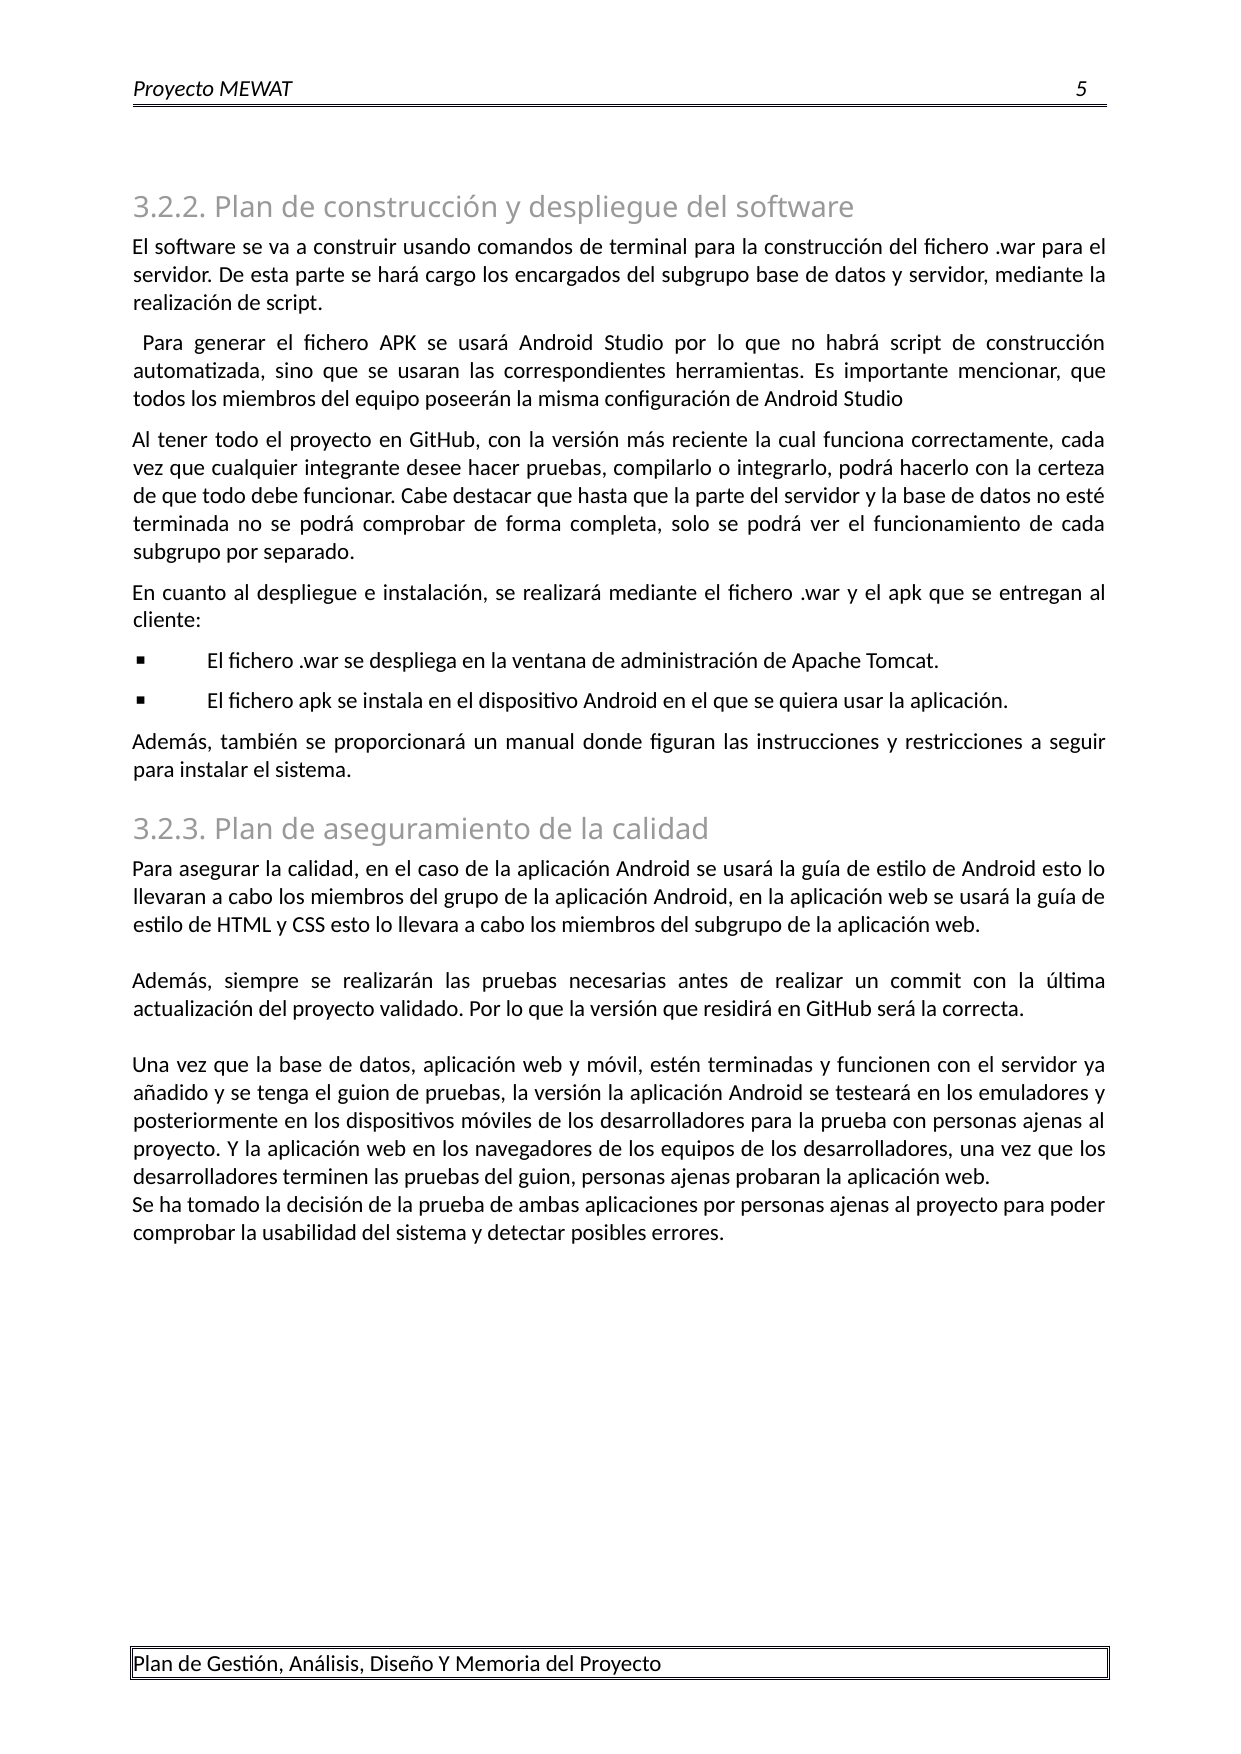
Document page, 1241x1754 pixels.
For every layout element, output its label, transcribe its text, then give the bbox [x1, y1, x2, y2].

subtitle Plan de construcción y despliegue del software [133, 186, 1107, 226]
list El fichero .war se despliega en la ventana de administración de Apache Tomcat. [132, 646, 1107, 674]
text Para asegurar la calidad, en el caso de la aplicación Android se usará la guía de estilo de Android esto lo llevaran a cabo los miembros del grupo de la aplicación Android, en la aplicación web se usará la guía de estilo de HTML y CSS esto lo llevara a cabo los miembros del subgrupo de la aplicación web. [132, 854, 1107, 938]
list El fichero apk se instala en el dispositivo Android en el que se quiera usar la aplicación. [132, 687, 1107, 715]
text Al tener todo el proyecto en GitHub, con la versión más reciente la cual funciona correctamente, cada vez que cualquier integrante desee hacer pruebas, compilarlo o integrarlo, podrá hacerlo con la certeza de que todo debe funcionar. Cabe destacar que hasta que la parte del servidor y la base de datos no esté terminada no se podrá comprobar de forma completa, solo se podrá ver el funcionamiento de cada subgrupo por separado. [132, 425, 1107, 565]
subtitle Plan de aseguramiento de la calidad [133, 808, 1107, 848]
text Una vez que la base de datos, aplicación web y móvil, estén terminadas y funcionen con el servidor ya añadido y se tenga el guion de pruebas, la versión la aplicación Android se testeará en los emuladores y posteriormente en los dispositivos móviles de los desarrolladores para la prueba con personas ajenas al proyecto. Y la aplicación web en los navegadores de los equipos de los desarrolladores, una vez que los desarrolladores terminen las pruebas del guion, personas ajenas probaran la aplicación web. [132, 1050, 1107, 1190]
text Además, siempre se realizarán las pruebas necesarias antes de realizar un commit con la última actualización del proyecto validado. Por lo que la versión que residirá en GitHub será la correcta. [132, 966, 1107, 1022]
text Para generar el fichero APK se usará Android Studio por lo que no habrá script de construcción automatizada, sino que se usaran las correspondientes herramientas. Es importante mencionar, que todos los miembros del equipo poseerán la misma configuración de Android Studio [132, 328, 1107, 412]
text En cuanto al despliegue e instalación, se realizará mediante el fichero .war y el apk que se entregan al cliente: [132, 578, 1107, 634]
text El software se va a construir usando comandos de terminal para la construcción del fichero .war para el servidor. De esta parte se hará cargo los encargados del subgrupo base de datos y servidor, mediante la realización de script. [132, 232, 1107, 316]
text Además, también se proporcionará un manual donde figuran las instrucciones y restricciones a seguir para instalar el sistema. [132, 727, 1107, 783]
text Se ha tomado la decisión de la prueba de ambas aplicaciones por personas ajenas al proyecto para poder comprobar la usabilidad del sistema y detectar posibles errores. [132, 1190, 1107, 1246]
